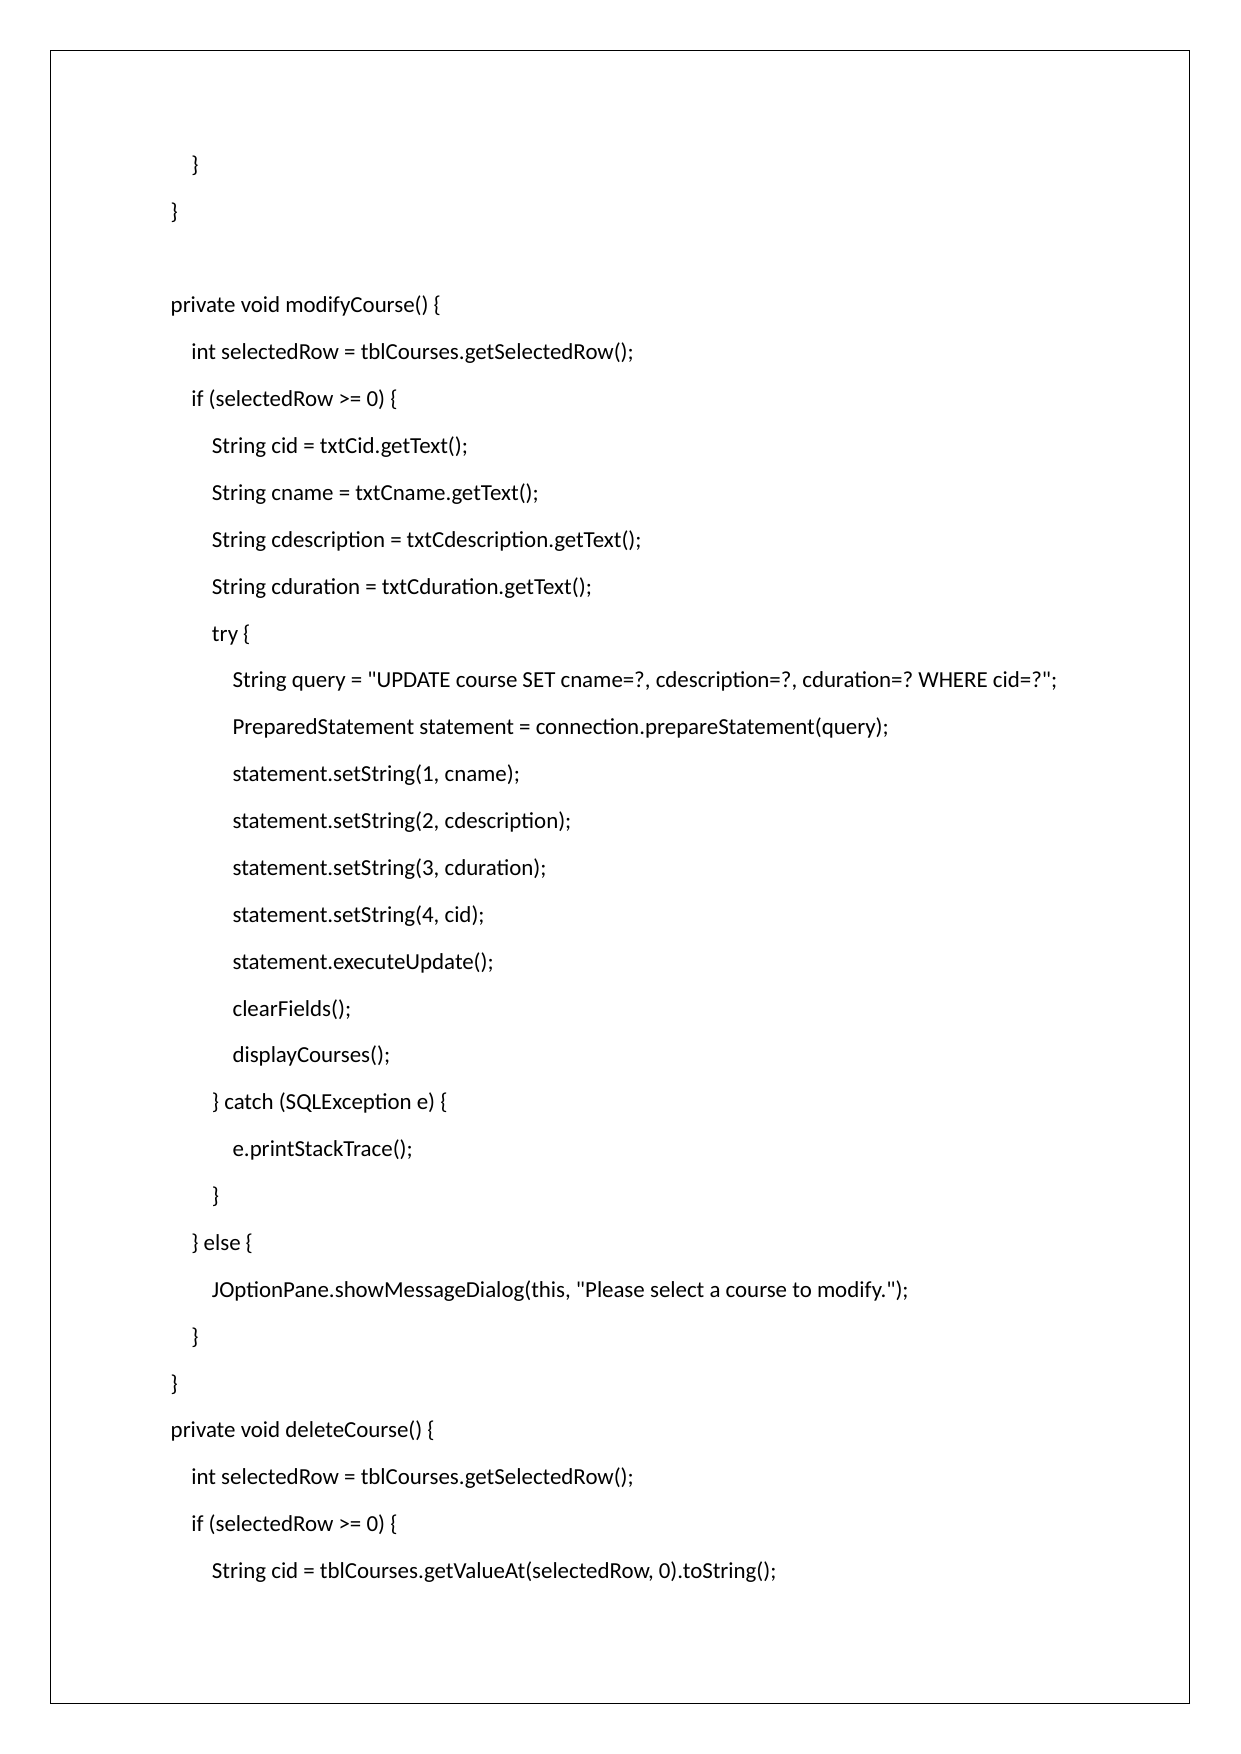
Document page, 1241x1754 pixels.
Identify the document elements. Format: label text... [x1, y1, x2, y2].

text int selectedRow = tblCourses.getSelectedRow(); [150, 337, 1090, 366]
text displayCourses(); [150, 1041, 1090, 1069]
text statement.setString(2, cdescription); [150, 806, 1090, 834]
text if (selectedRow >= 0) { [150, 1509, 1090, 1537]
text statement.executeUpdate(); [150, 947, 1090, 975]
text statement.setString(1, cname); [150, 759, 1090, 787]
text int selectedRow = tblCourses.getSelectedRow(); [150, 1462, 1090, 1491]
text String cduration = txtCduration.getText(); [150, 572, 1090, 600]
text } [150, 1369, 1090, 1397]
text String cdescription = txtCdescription.getText(); [150, 525, 1090, 553]
text statement.setString(3, cduration); [150, 853, 1090, 881]
text } [150, 1181, 1090, 1209]
text PreparedStatement statement = connection.prepareStatement(query); [150, 712, 1090, 741]
text e.printStackTrace(); [150, 1134, 1090, 1162]
text String query = "UPDATE course SET cname=?, cdescription=?, cduration=? WHERE cid=?"; [150, 666, 1090, 694]
text } catch (SQLException e) { [150, 1087, 1090, 1116]
text statement.setString(4, cid); [150, 900, 1090, 928]
text private void deleteCourse() { [150, 1416, 1090, 1444]
text } [150, 1322, 1090, 1350]
text JOptionPane.showMessageDialog(this, "Please select a course to modify."); [150, 1275, 1090, 1303]
text clearFields(); [150, 994, 1090, 1022]
text String cid = txtCid.getText(); [150, 431, 1090, 459]
text String cid = tblCourses.getValueAt(selectedRow, 0).toString(); [150, 1556, 1090, 1584]
text } else { [150, 1228, 1090, 1256]
text } [150, 197, 1090, 225]
text String cname = txtCname.getText(); [150, 478, 1090, 506]
text try { [150, 619, 1090, 647]
text if (selectedRow >= 0) { [150, 384, 1090, 412]
text private void modifyCourse() { [150, 291, 1090, 319]
text } [150, 150, 1090, 178]
